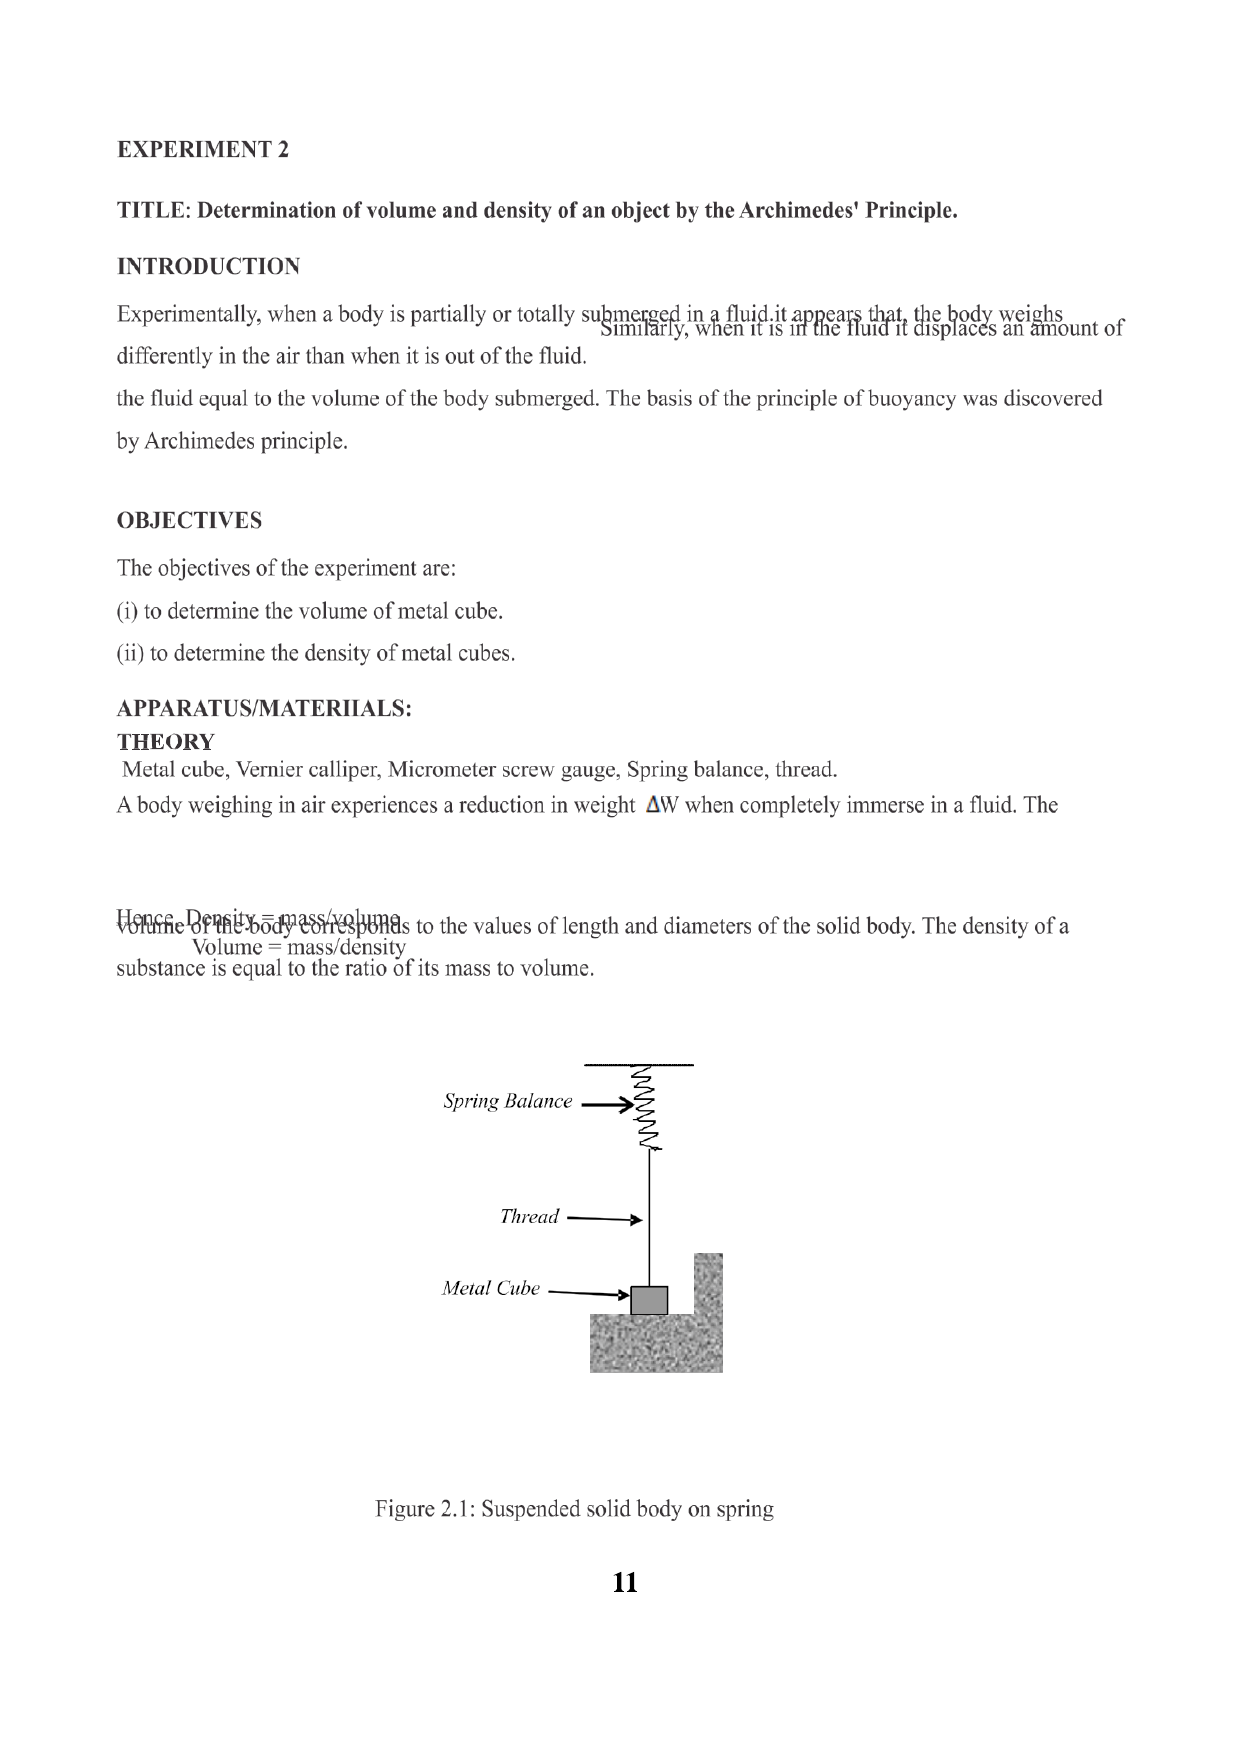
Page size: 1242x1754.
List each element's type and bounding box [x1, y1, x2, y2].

picture [116, 139, 289, 158]
picture [116, 642, 519, 666]
picture [116, 200, 984, 223]
picture [115, 698, 411, 717]
picture [375, 1499, 774, 1521]
picture [646, 791, 1063, 824]
picture [441, 1064, 723, 1373]
picture [116, 256, 301, 275]
picture [115, 430, 349, 454]
picture [121, 759, 845, 782]
picture [116, 558, 460, 581]
picture [115, 388, 1116, 411]
picture [116, 303, 1133, 341]
picture [115, 794, 643, 818]
picture [116, 345, 592, 369]
picture [116, 510, 262, 529]
picture [115, 907, 1082, 981]
picture [116, 600, 507, 624]
